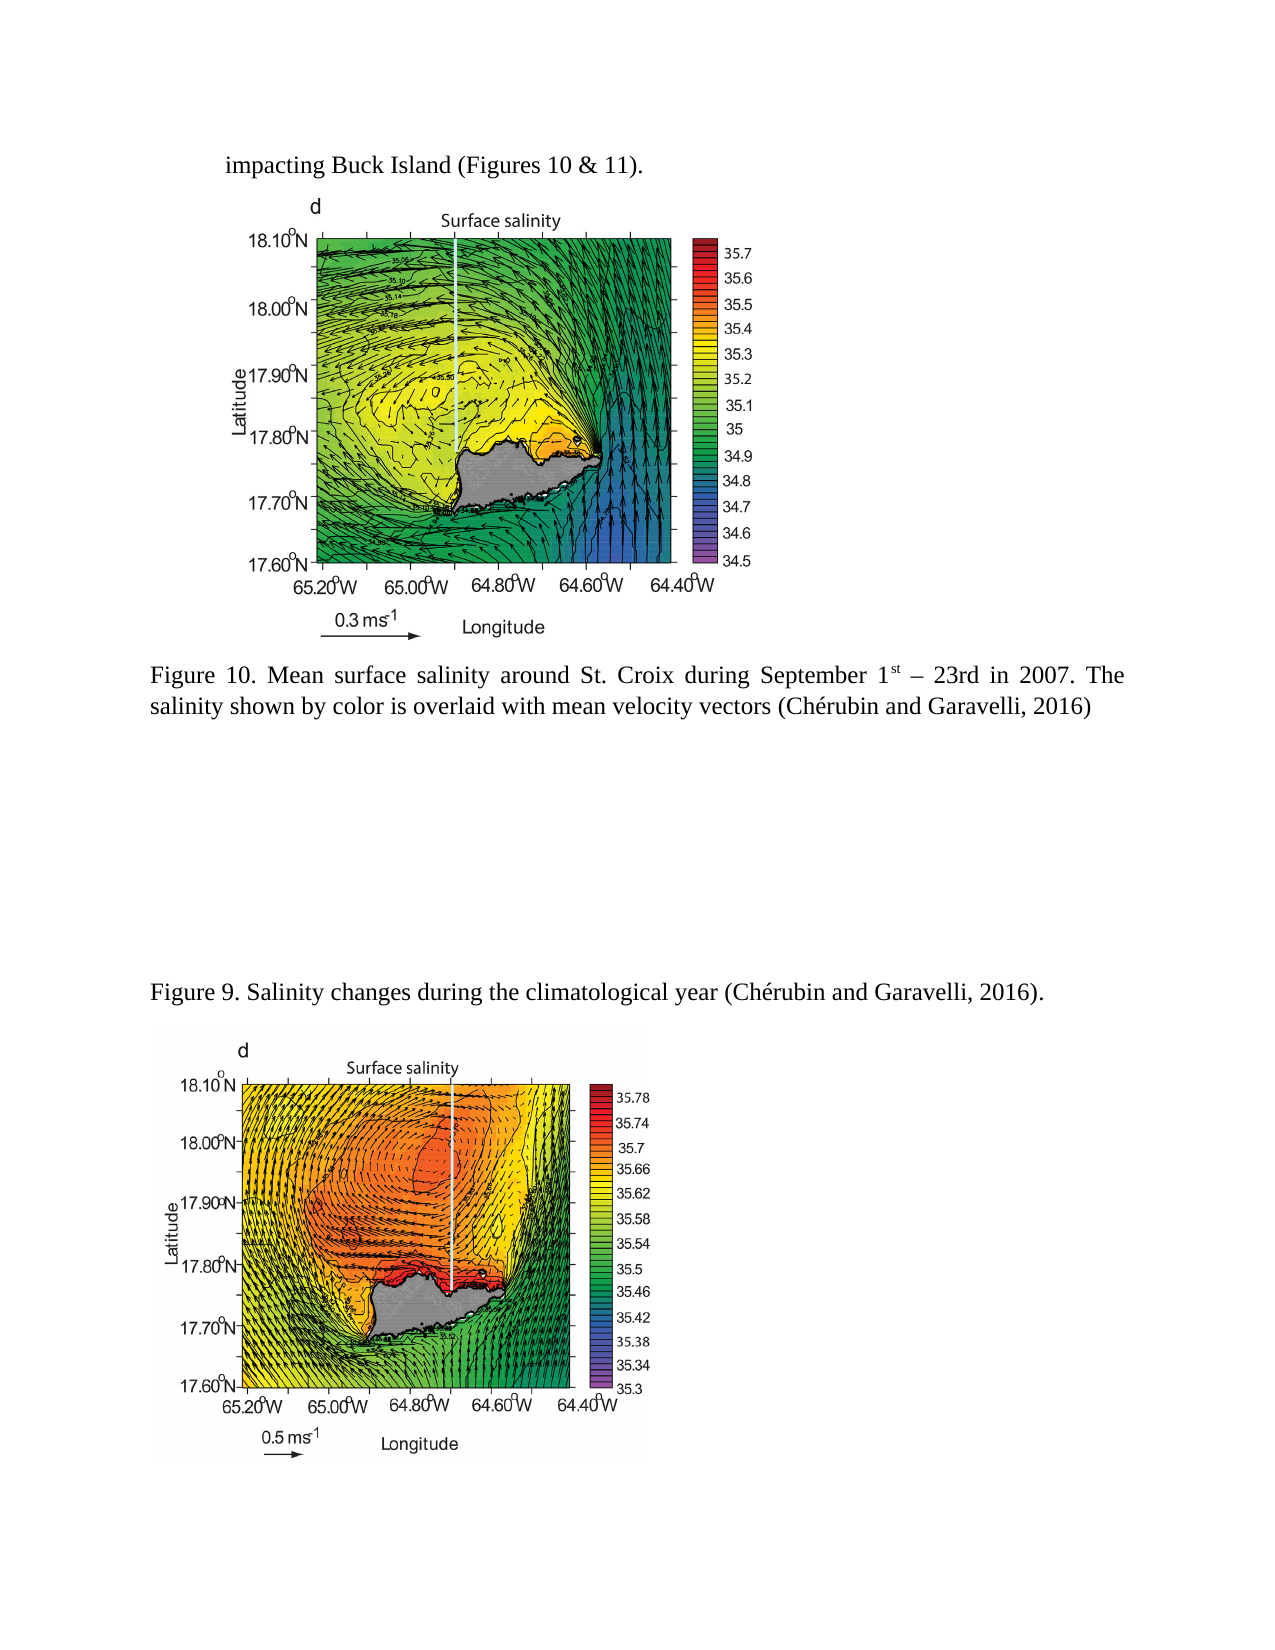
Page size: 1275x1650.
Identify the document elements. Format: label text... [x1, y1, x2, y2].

text Figure 9. Salinity changes during the climatological year (Chérubin and Garavelli, 2016). [150, 977, 1125, 1006]
text Phosphorus was higher in the coral at Buck Island. Salt River has agricultural runoff but there are two potential sources of phosphorus contributing to the greater concentration at Buck Island. Buck is uninhabited but has a large migratory bird population. Additionally, studies have shown the effects the Amazon River has on the Caribbean as the freshwater plume travels up the coast of South America in the South Equatorial Current and then continues into the Caribbean Current. Climatology maps and data show the specific island mass effect that occurs on St. Croix after the flooded season (Figures 9, 10 & 11). Salinity clearly decreases during the month shown and the lower salinity plume does not look like it reaches Salt River but may be impacting Buck Island (Figures 10 & 11). [225, 150, 1125, 641]
text Figure 10. Mean surface salinity around St. Croix during September 1st – 23rd in 2007. The salinity shown by color is overlaid with mean velocity vectors (Chérubin and Garavelli, 2016) [150, 660, 1125, 719]
